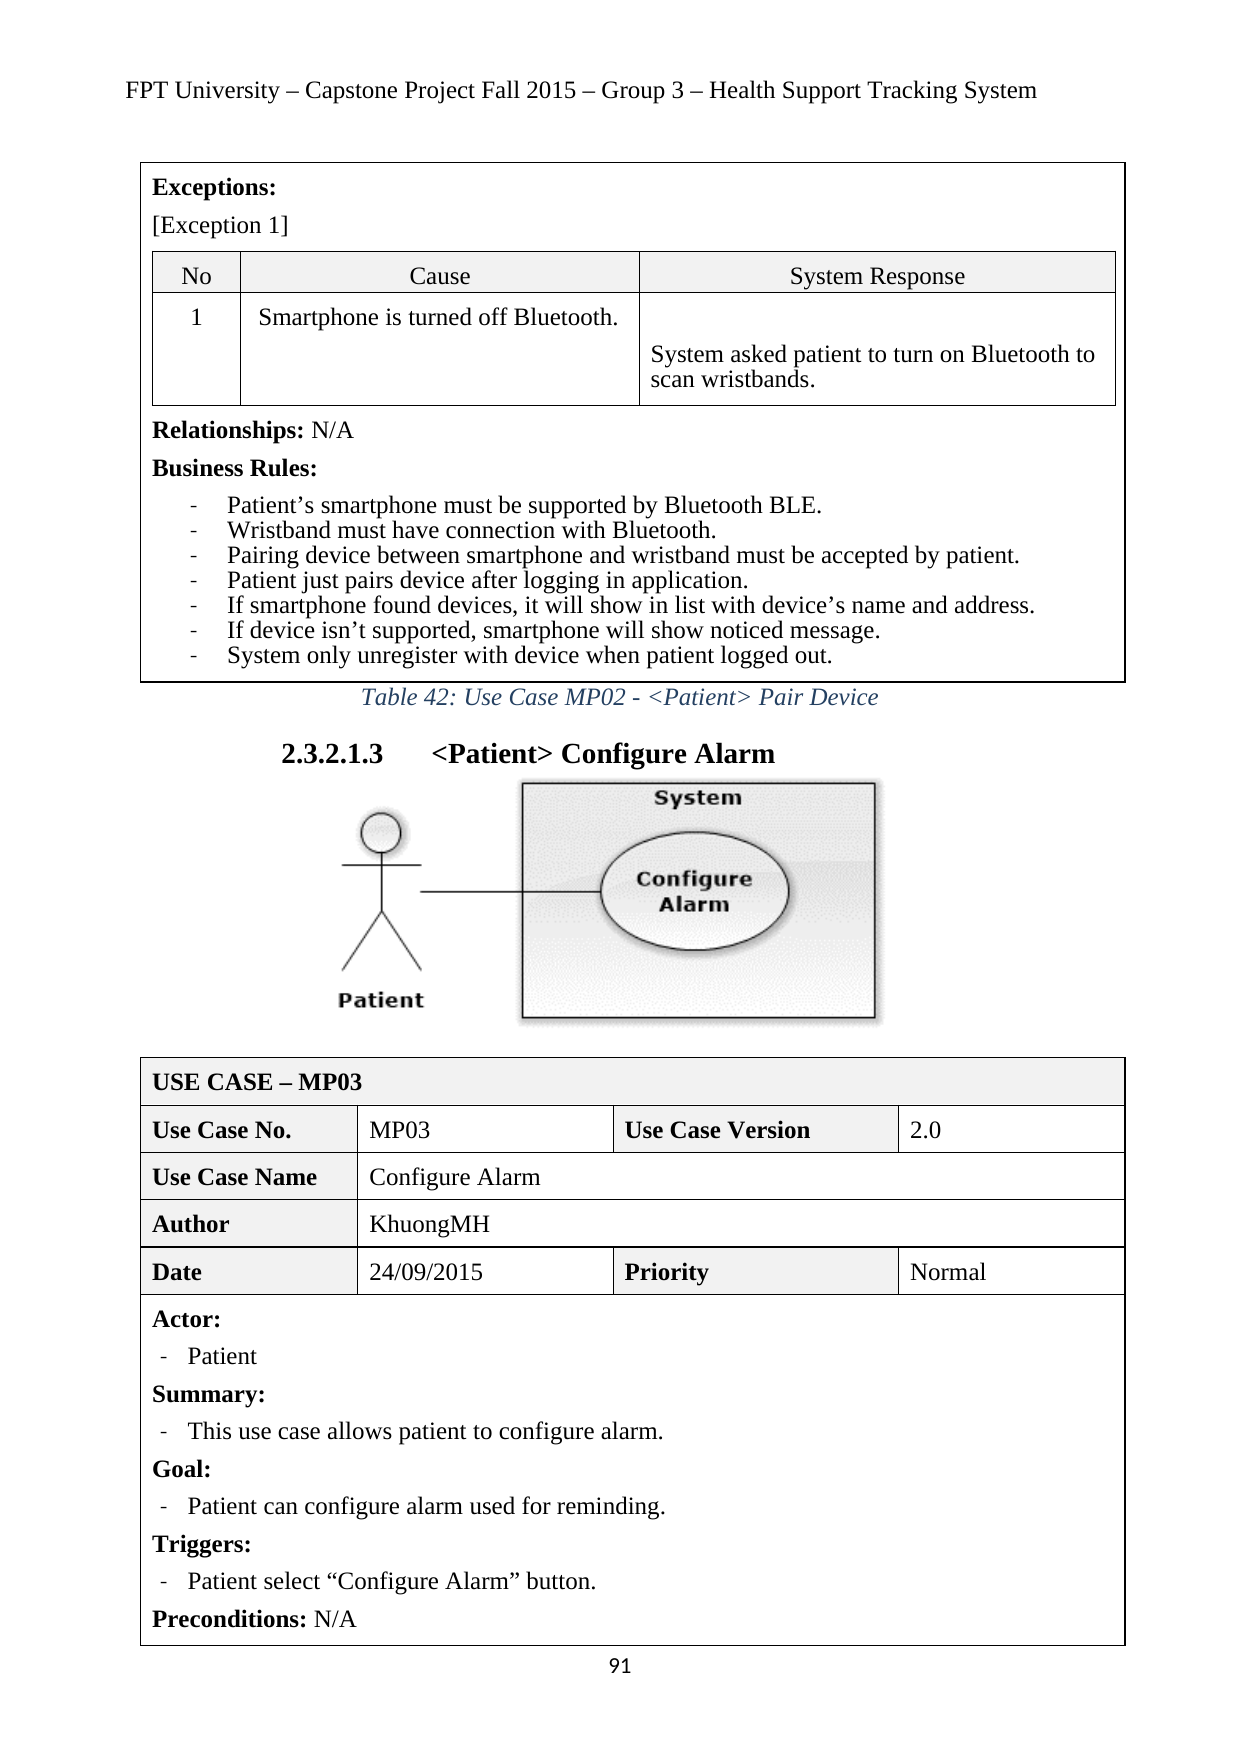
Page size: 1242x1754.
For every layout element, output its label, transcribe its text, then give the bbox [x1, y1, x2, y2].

table_cell 24/09/2015 [358, 1248, 613, 1294]
table_cell Use Case Name [141, 1153, 357, 1199]
table_cell MP03 [358, 1106, 613, 1152]
table_cell Priority [614, 1248, 898, 1294]
table_cell Author [141, 1200, 357, 1246]
text Table 42: Use Case MP02 - <Patient> Pair Device [94, 682, 1146, 711]
table_cell Normal [899, 1248, 1124, 1294]
table_cell KhuongMH [358, 1200, 1124, 1246]
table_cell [141, 1295, 1124, 1645]
table_cell Use Case No. [141, 1106, 357, 1152]
table_cell 2.0 [899, 1106, 1124, 1152]
table_header USE CASE – MP03 [141, 1058, 1124, 1104]
picture [328, 776, 914, 1057]
table_cell Use Case Version [614, 1106, 898, 1152]
table_cell Configure Alarm [358, 1153, 1124, 1199]
table_cell Date [141, 1248, 357, 1294]
subtitle <Patient> Configure Alarm [281, 736, 1146, 770]
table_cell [141, 163, 1124, 681]
